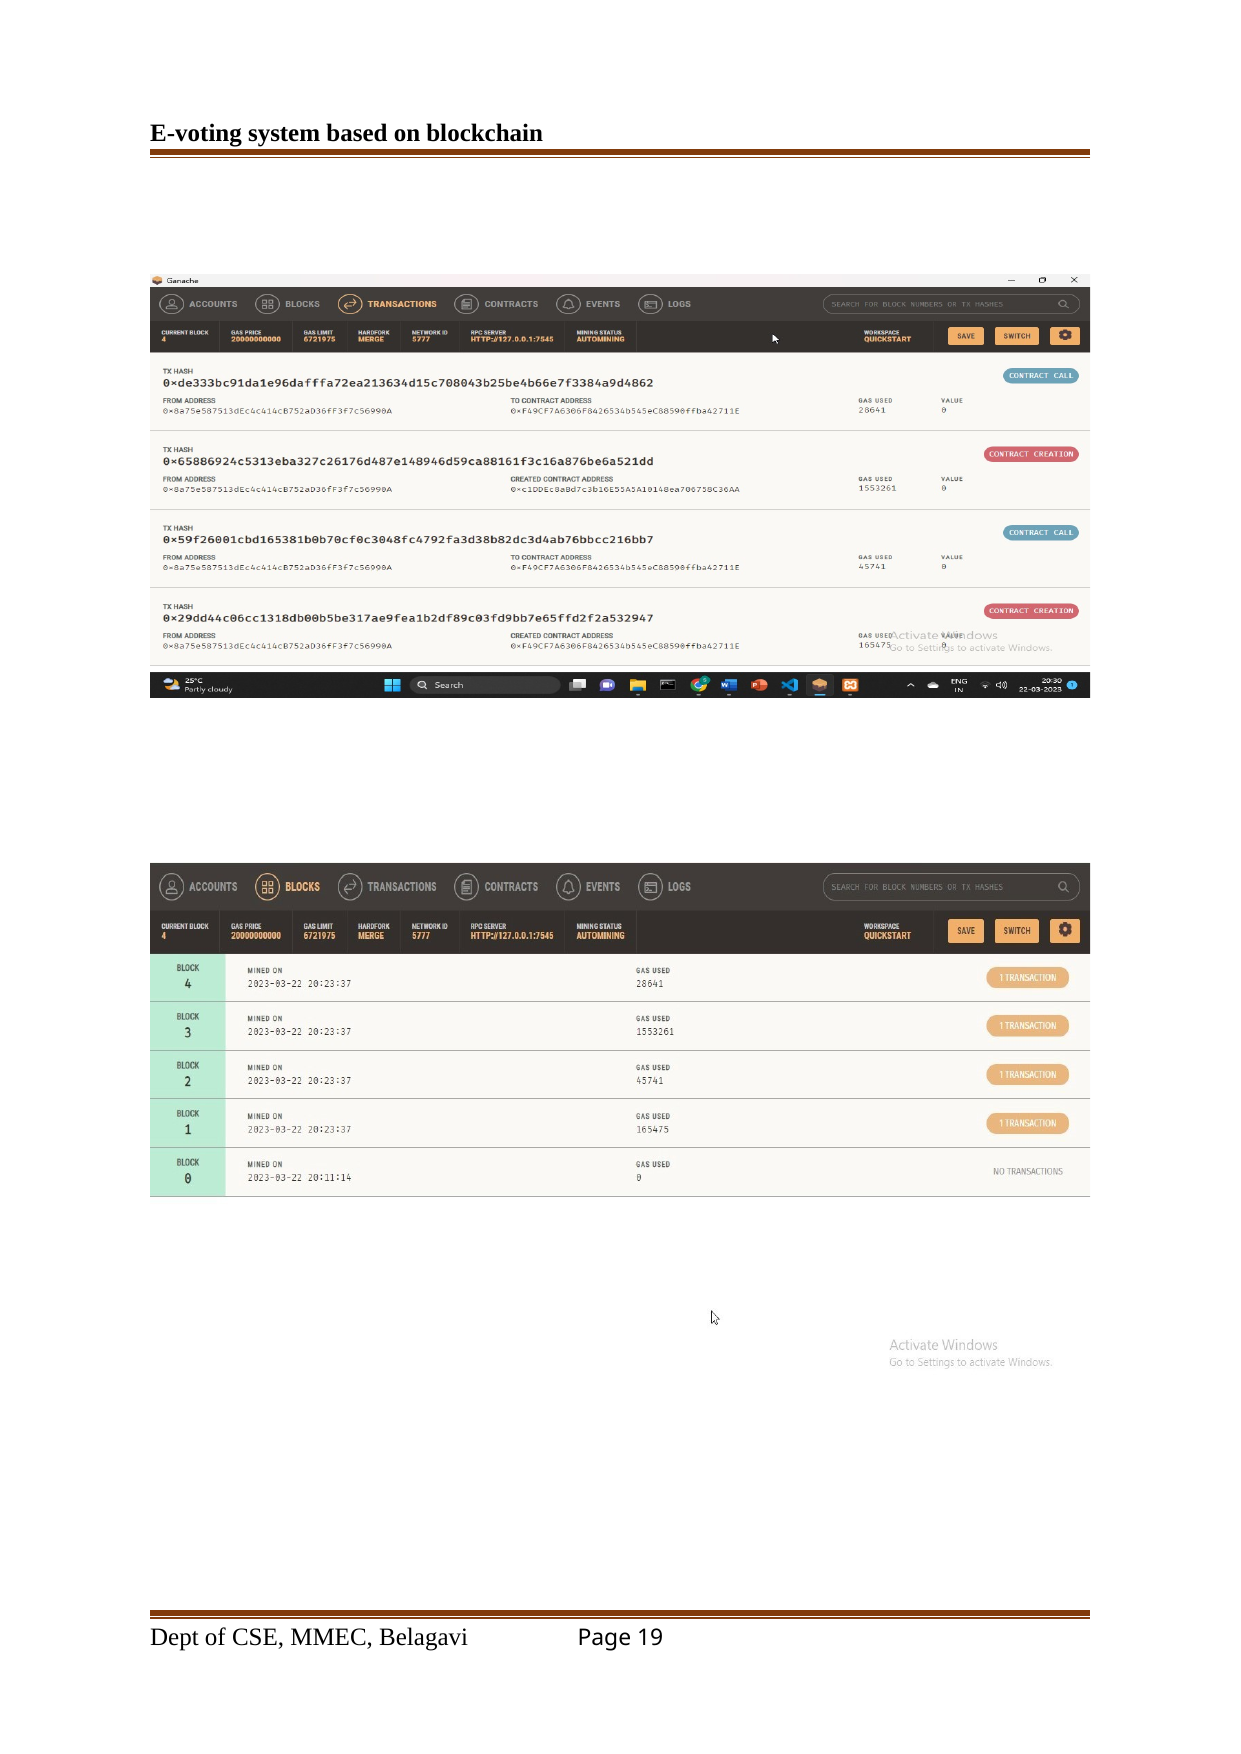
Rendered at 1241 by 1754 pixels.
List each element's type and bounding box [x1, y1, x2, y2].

picture [150, 274, 1091, 698]
picture [150, 862, 1091, 1394]
